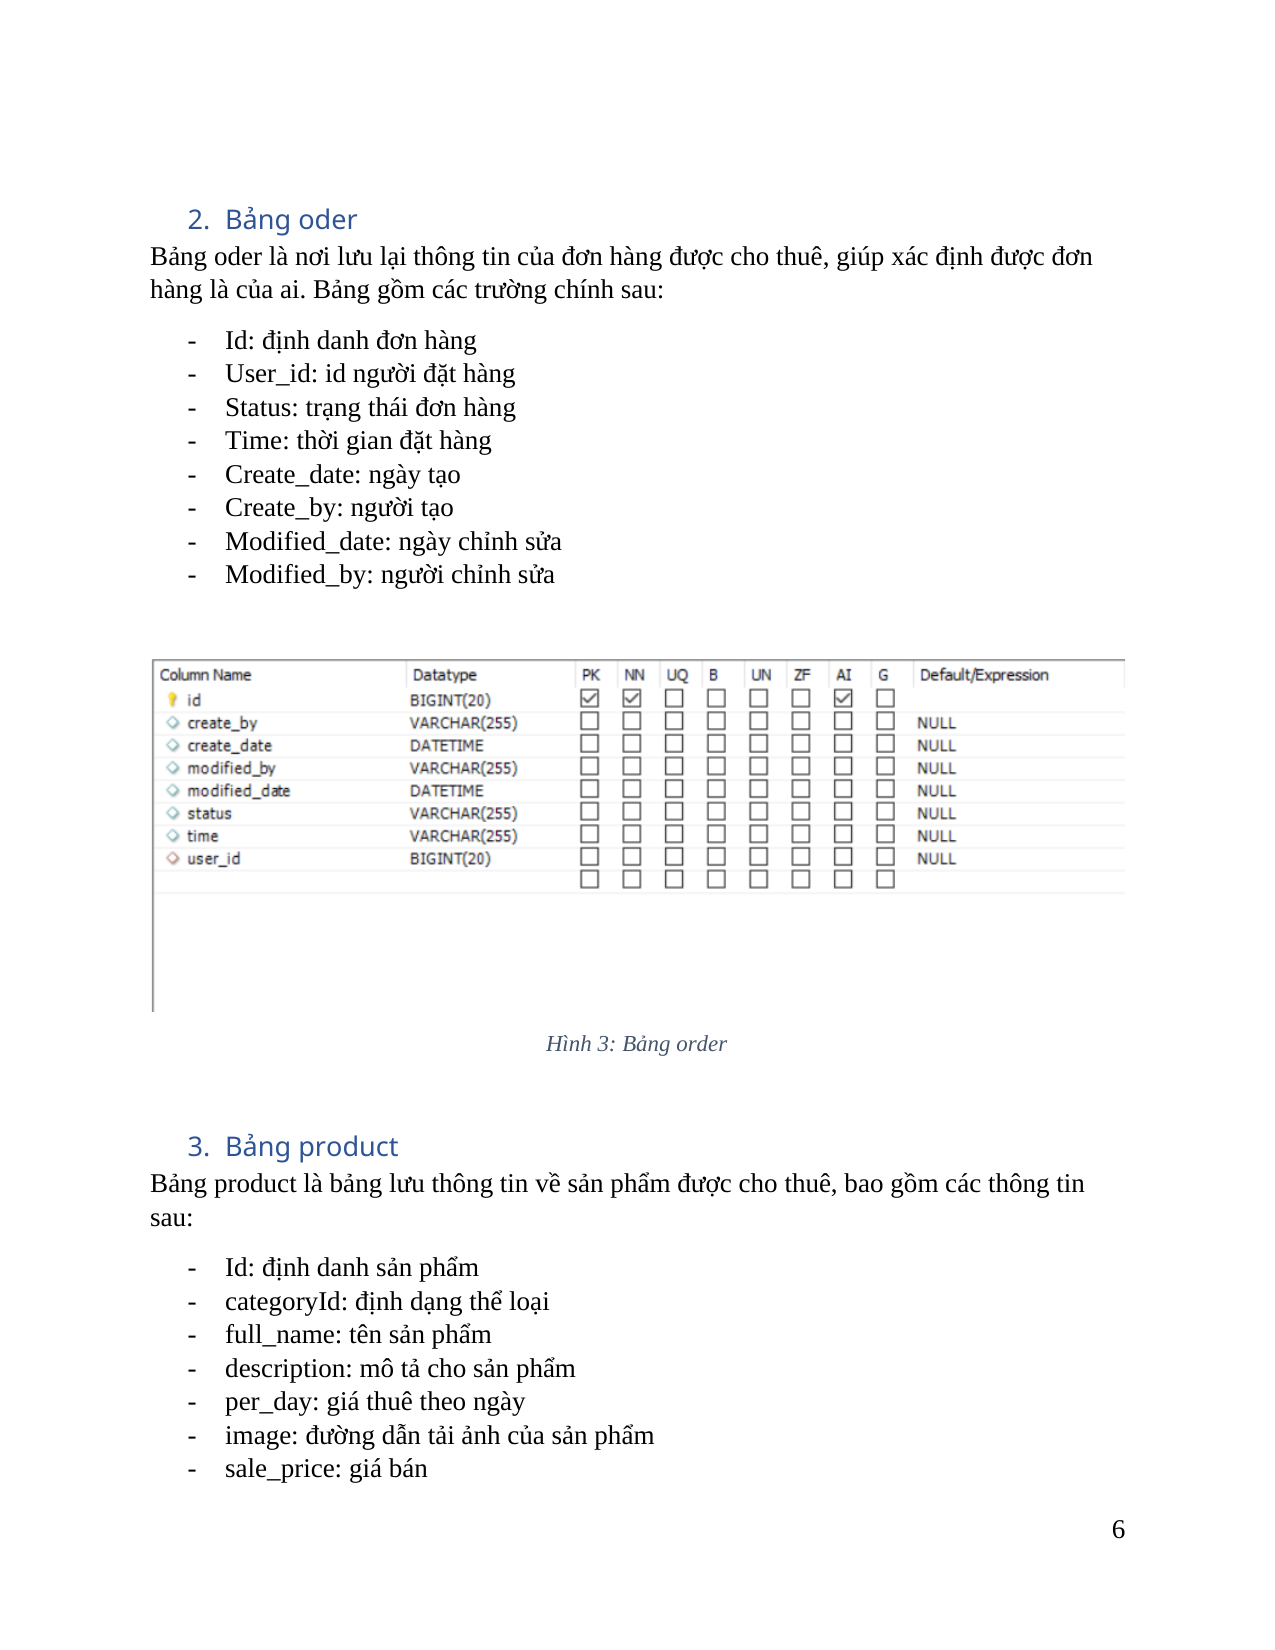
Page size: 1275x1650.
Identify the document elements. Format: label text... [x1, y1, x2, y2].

subtitle Bảng product [187, 1128, 1125, 1165]
list User_id: id người đặt hàng [187, 357, 1125, 388]
list Create_date: ngày tạo [187, 458, 1125, 489]
list Modified_by: người chỉnh sửa [187, 558, 1125, 590]
list sale_price: giá bán [187, 1453, 1125, 1484]
list Time: thời gian đặt hàng [187, 424, 1125, 456]
text Bảng oder là nơi lưu lại thông tin của đơn hàng được cho thuê, giúp xác định được đơn hàng là của ai. Bảng gồm các trường chính sau: [150, 240, 1125, 305]
list Modified_date: ngày chỉnh sửa [187, 525, 1125, 556]
text Hình 3: Bảng order [150, 1030, 1125, 1057]
list Id: định danh sản phẩm [187, 1251, 1125, 1282]
text Bảng product là bảng lưu thông tin về sản phẩm được cho thuê, bao gồm các thông tin sau: [150, 1168, 1125, 1232]
list Status: trạng thái đơn hàng [187, 391, 1125, 422]
list categoryId: định dạng thể loại [187, 1285, 1125, 1316]
list full_name: tên sản phẩm [187, 1318, 1125, 1349]
list image: đường dẫn tải ảnh của sản phẩm [187, 1419, 1125, 1450]
list description: mô tả cho sản phẩm [187, 1352, 1125, 1383]
subtitle Bảng oder [187, 200, 1125, 237]
list Create_by: người tạo [187, 491, 1125, 523]
list per_day: giá thuê theo ngày [187, 1386, 1125, 1417]
list Id: định danh đơn hàng [187, 324, 1125, 355]
picture [150, 658, 1125, 1012]
